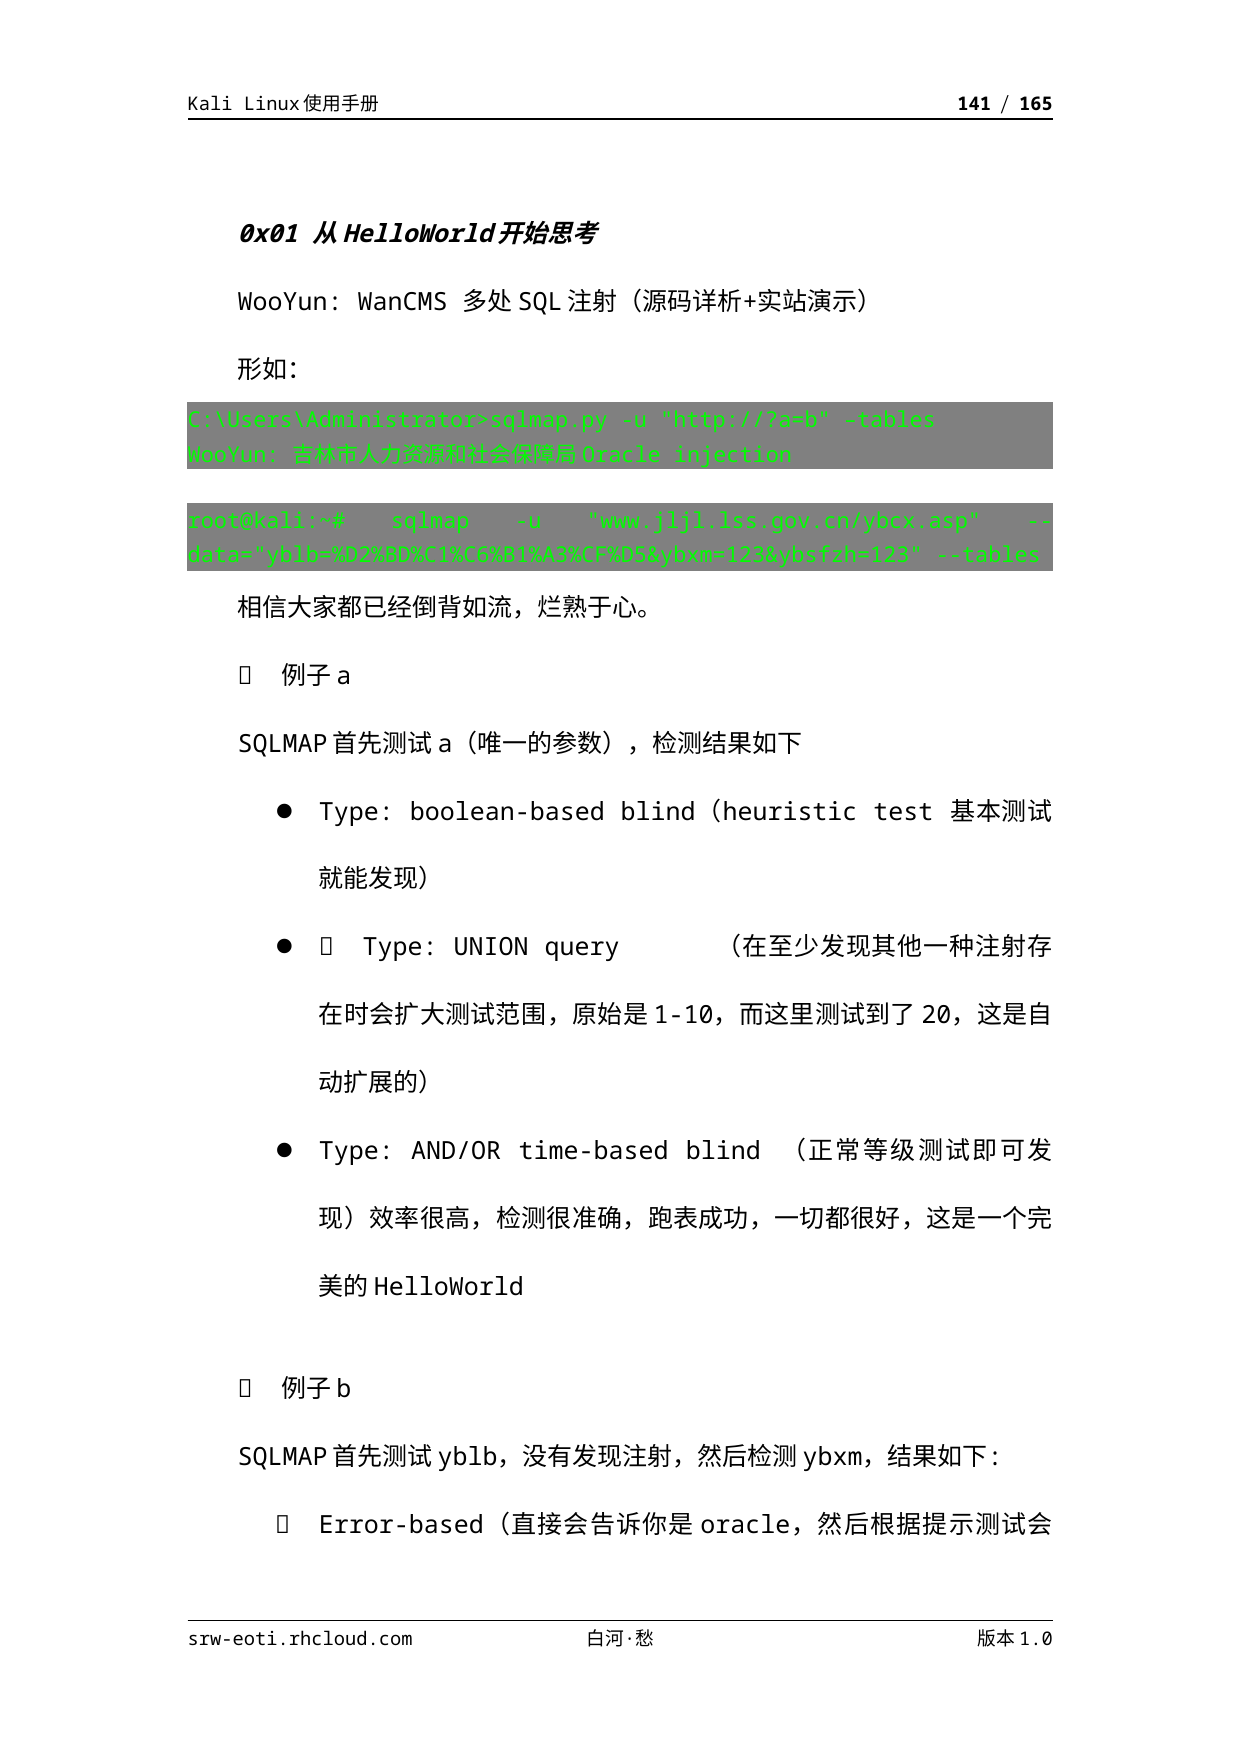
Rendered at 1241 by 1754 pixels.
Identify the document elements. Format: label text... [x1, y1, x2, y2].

text SQLMAP首先测试yblb，没有发现注射，然后检测ybxm，结果如下: [187, 1420, 1053, 1488]
text  例子b [237, 1352, 1053, 1420]
text  例子a [237, 639, 1053, 707]
list  Type: UNION query （在至少发现其他一种注射存在时会扩大测试范围，原始是1-10，而这里测试到了20，这是自动扩展的） [275, 911, 1053, 1115]
text 形如： [187, 334, 1053, 402]
text WooYun: 吉林市人力资源和社会保障局 Oracle injection [187, 436, 1053, 469]
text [275, 1488, 1053, 1556]
list Type: boolean-based blind（heuristic test 基本测试就能发现） [275, 775, 1053, 911]
text SQLMAP首先测试a（唯一的参数），检测结果如下 [187, 707, 1053, 775]
text 相信大家都已经倒背如流，烂熟于心。 [187, 571, 1053, 639]
list Type: AND/OR time-based blind （正常等级测试即可发现）效率很高，检测很准确，跑表成功，一切都很好，这是一个完美的HelloWorld [275, 1115, 1053, 1318]
text C:\Users\Administrator>sqlmap.py -u "http://?a=b" –tables [187, 402, 1053, 436]
text root@kali:~# sqlmap -u "www.jljl.lss.gov.cn/ybcx.asp" --data="yblb=%D2%BD%C1%C6%B1%A3%CF%D5&ybxm=123&ybsfzh=123" --tables [187, 503, 1053, 571]
text WooYun: WanCMS 多处SQL注射（源码详析+实站演示） [187, 266, 1053, 334]
text 0x01 从HelloWorld开始思考 [187, 198, 1053, 266]
